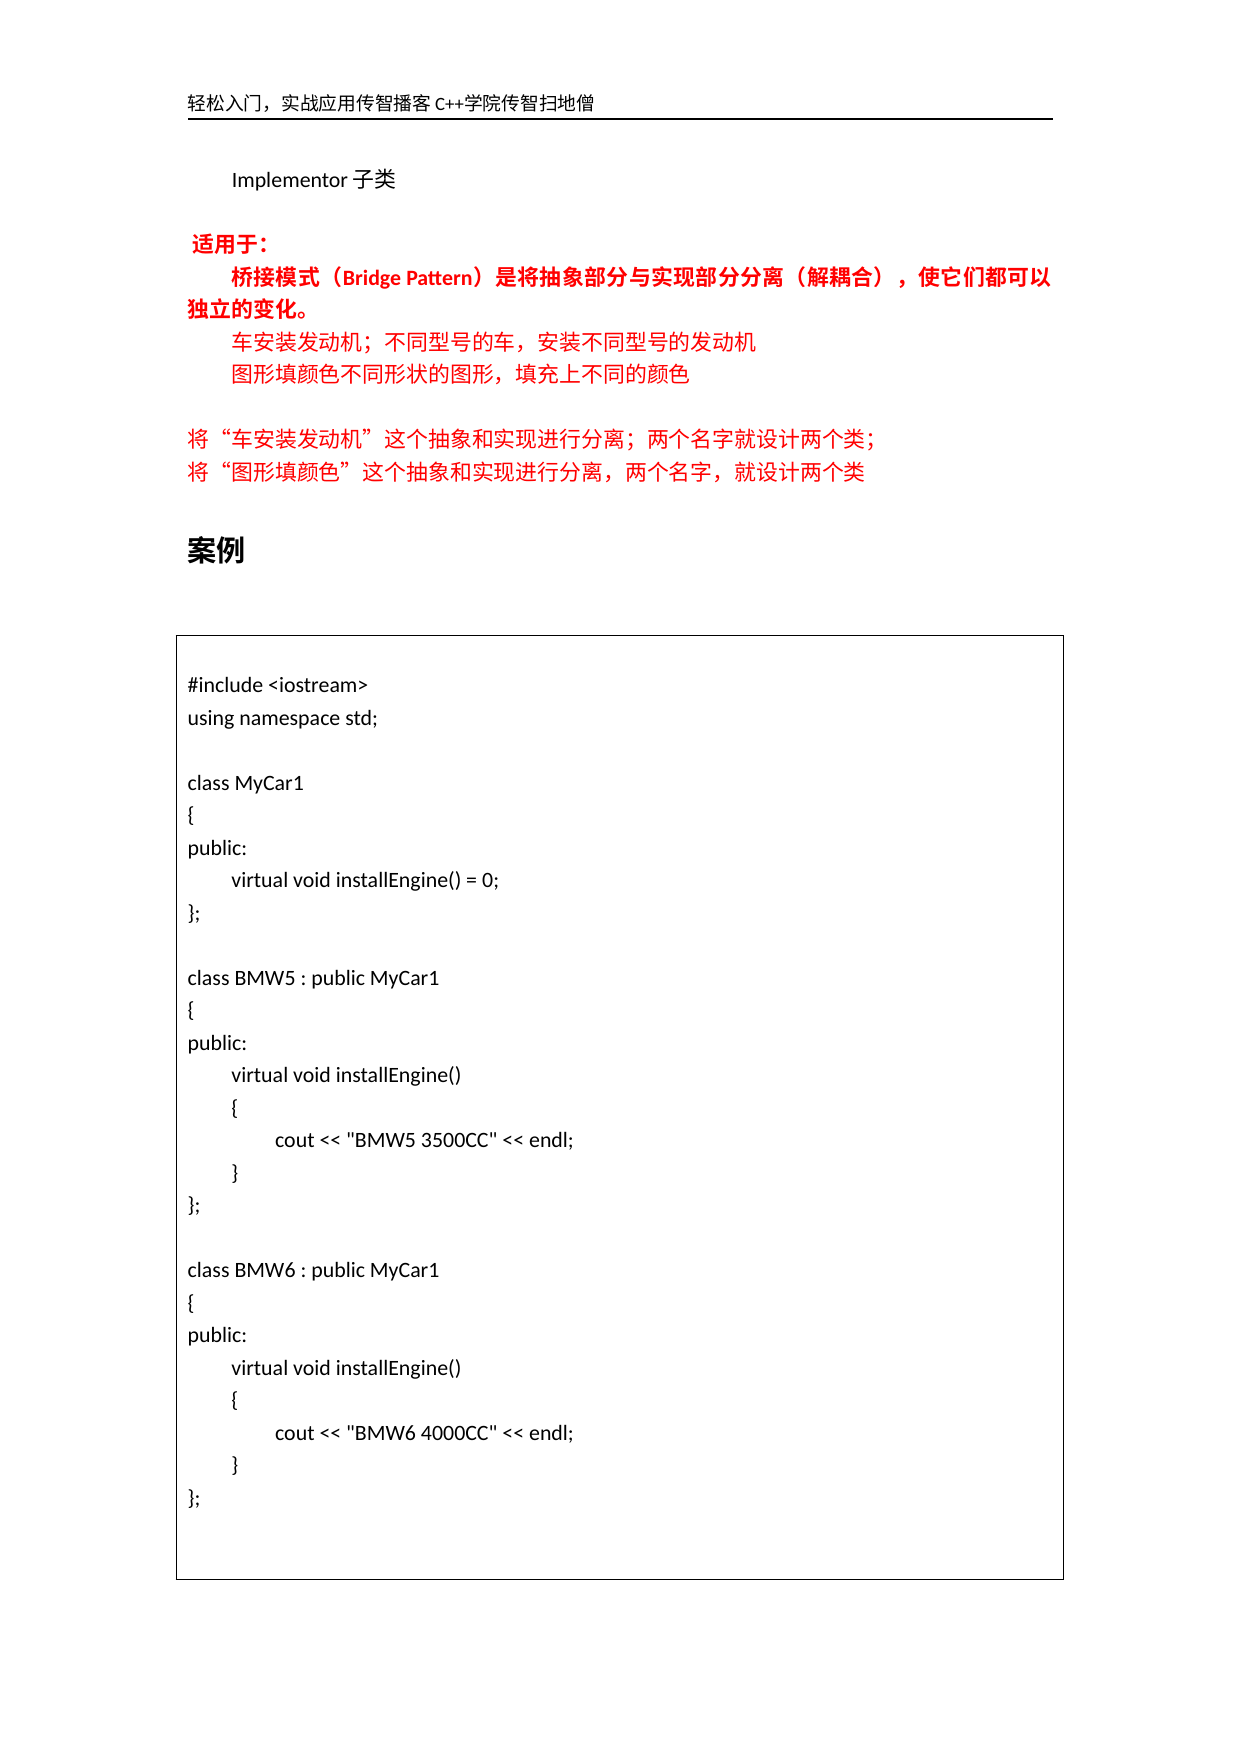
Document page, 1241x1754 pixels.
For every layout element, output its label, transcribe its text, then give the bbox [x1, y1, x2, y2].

text 桥接模式（Bridge Pattern）是将抽象部分与实现部分分离（解耦合），使它们都可以独立的变化。 [187, 259, 1053, 324]
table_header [177, 636, 1063, 1578]
text 车安装发动机；不同型号的车，安装不同型号的发动机 [187, 324, 1053, 357]
text 图形填颜色不同形状的图形，填充上不同的颜色 [187, 357, 1053, 389]
text 将“图形填颜色”这个抽象和实现进行分离，两个名字，就设计两个类 [187, 454, 1053, 487]
text 将“车安装发动机”这个抽象和实现进行分离；两个名字就设计两个类； [187, 422, 1053, 454]
text 适用于： [187, 227, 1053, 259]
text Implementor子类 [187, 162, 1053, 194]
subtitle 案例 [187, 516, 1053, 581]
